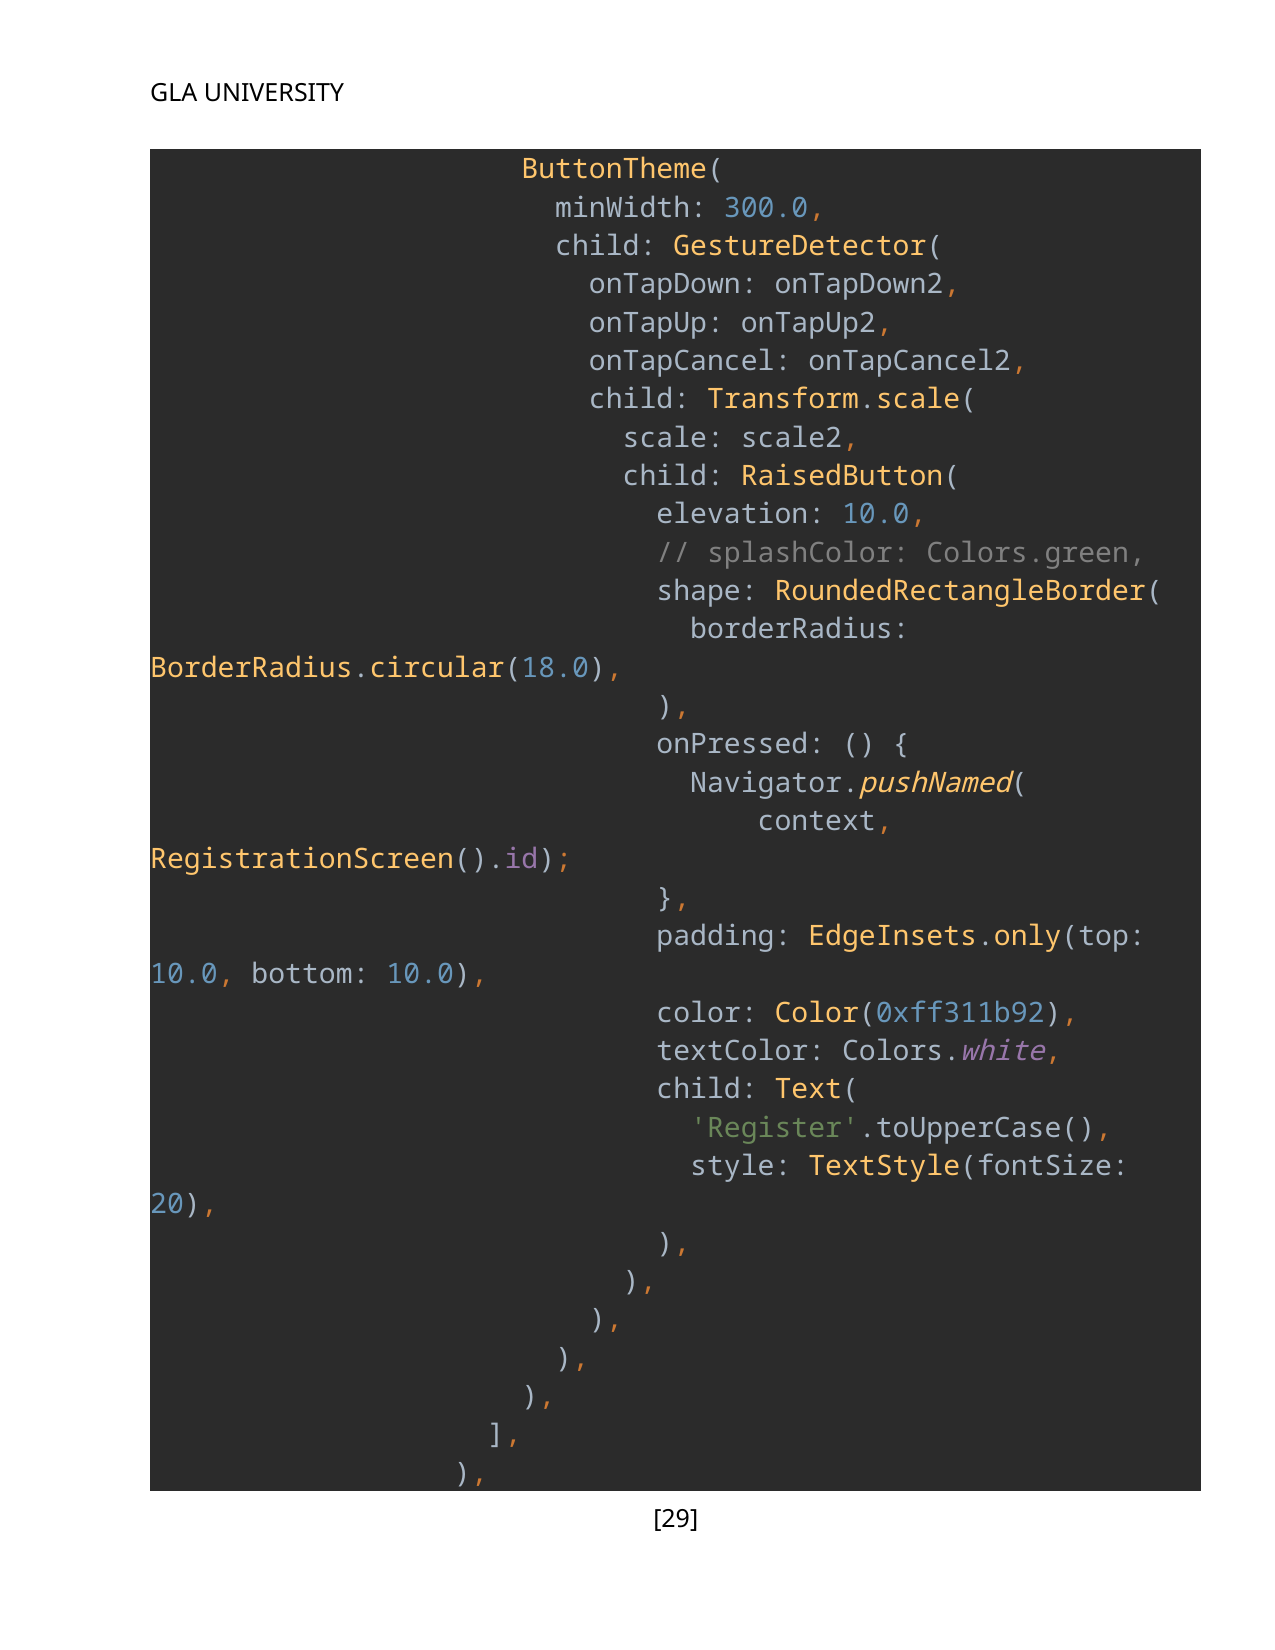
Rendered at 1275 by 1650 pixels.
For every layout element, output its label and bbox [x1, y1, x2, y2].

text [150, 149, 1201, 1491]
